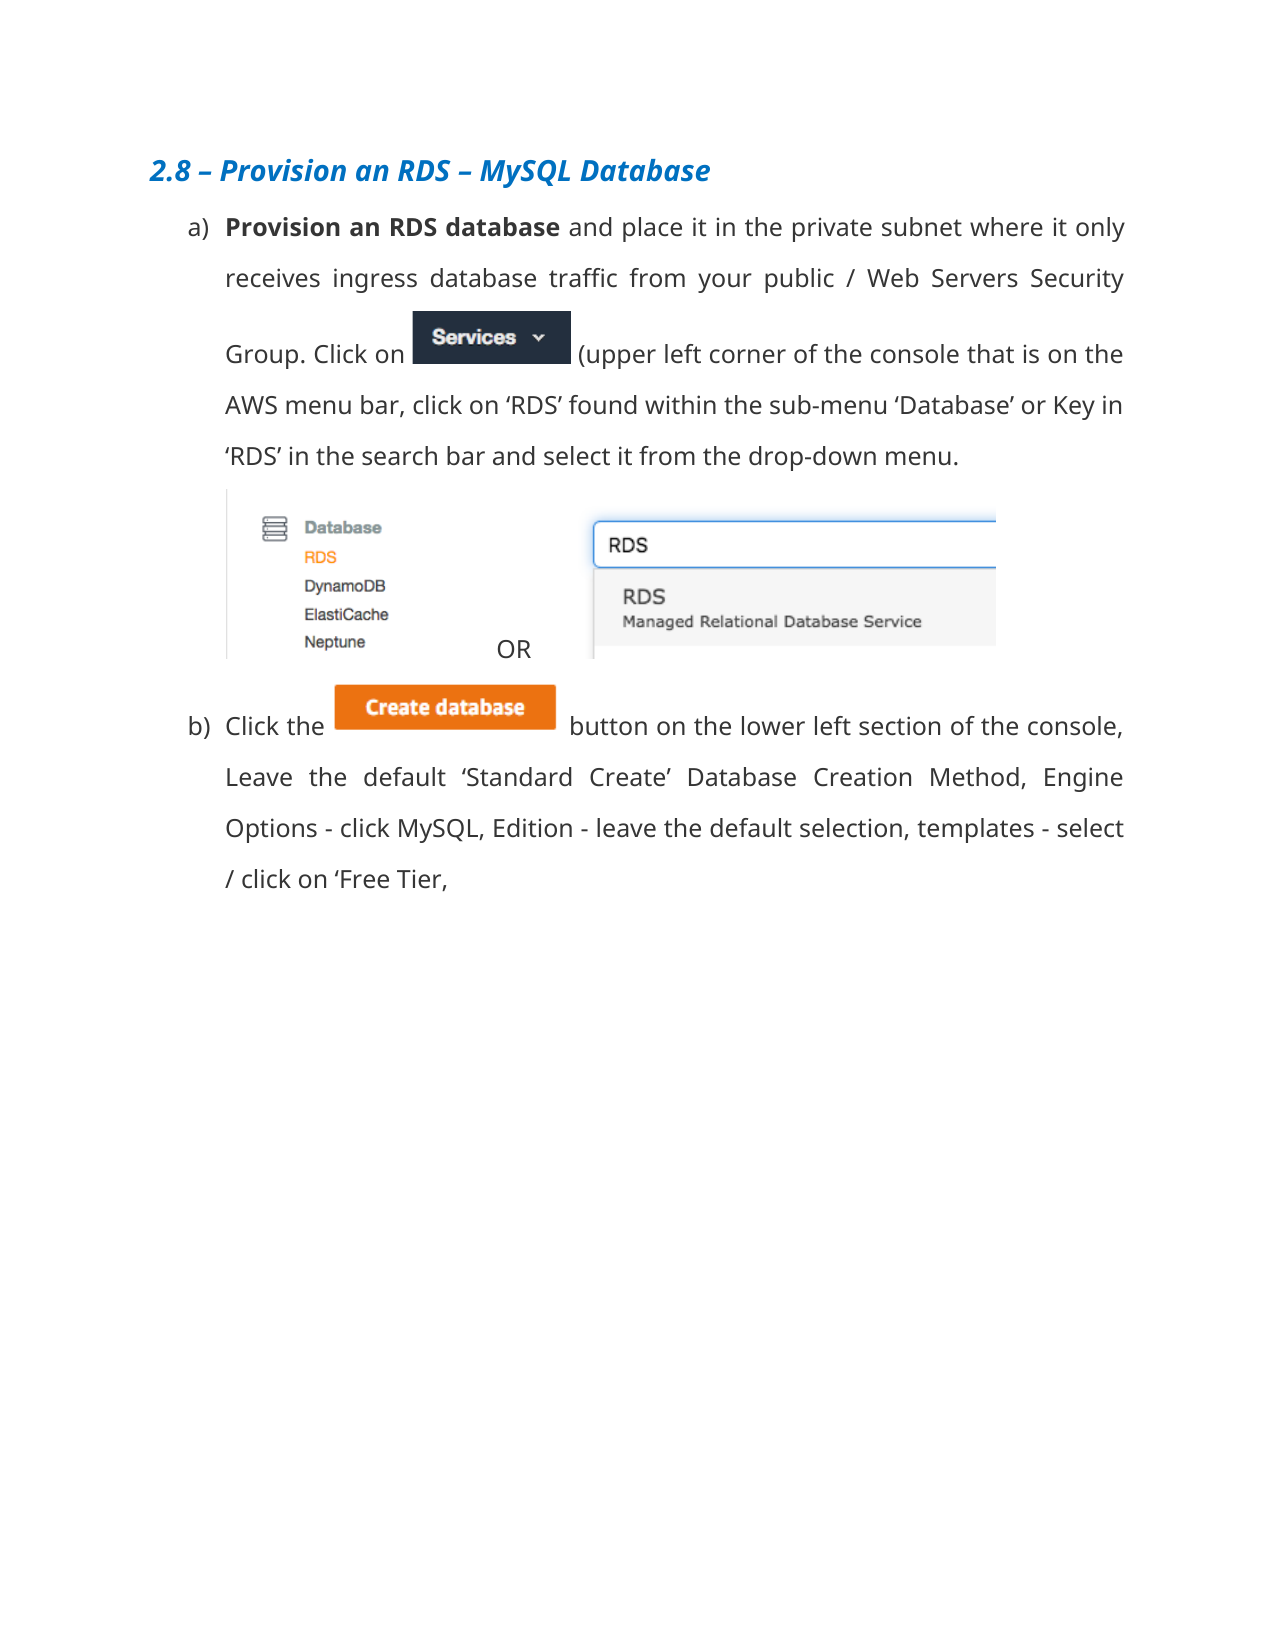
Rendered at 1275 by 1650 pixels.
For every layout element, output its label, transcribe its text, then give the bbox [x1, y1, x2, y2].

picture [332, 683, 562, 736]
picture [412, 311, 571, 364]
picture [225, 489, 477, 659]
list Click the button on the lower left section of the console, Leave the default ‘Standard Create’ Database Creation Method, Engine Options - click MySQL, Edition - leave the default selection, templates - select / click on ‘Free Tier, [187, 683, 1125, 896]
text 2.8 – Provision an RDS – MySQL Database [150, 150, 1125, 190]
picture [551, 495, 996, 659]
list Provision an RDS database and place it in the private subnet where it only receives ingress database traffic from your public / Web Servers Security Group. Click on (upper left corner of the console that is on the AWS menu bar, click on ‘RDS’ found within the sub-menu ‘Database’ or Key in ‘RDS’ in the search bar and select it from the drop-down menu. [187, 209, 1125, 473]
